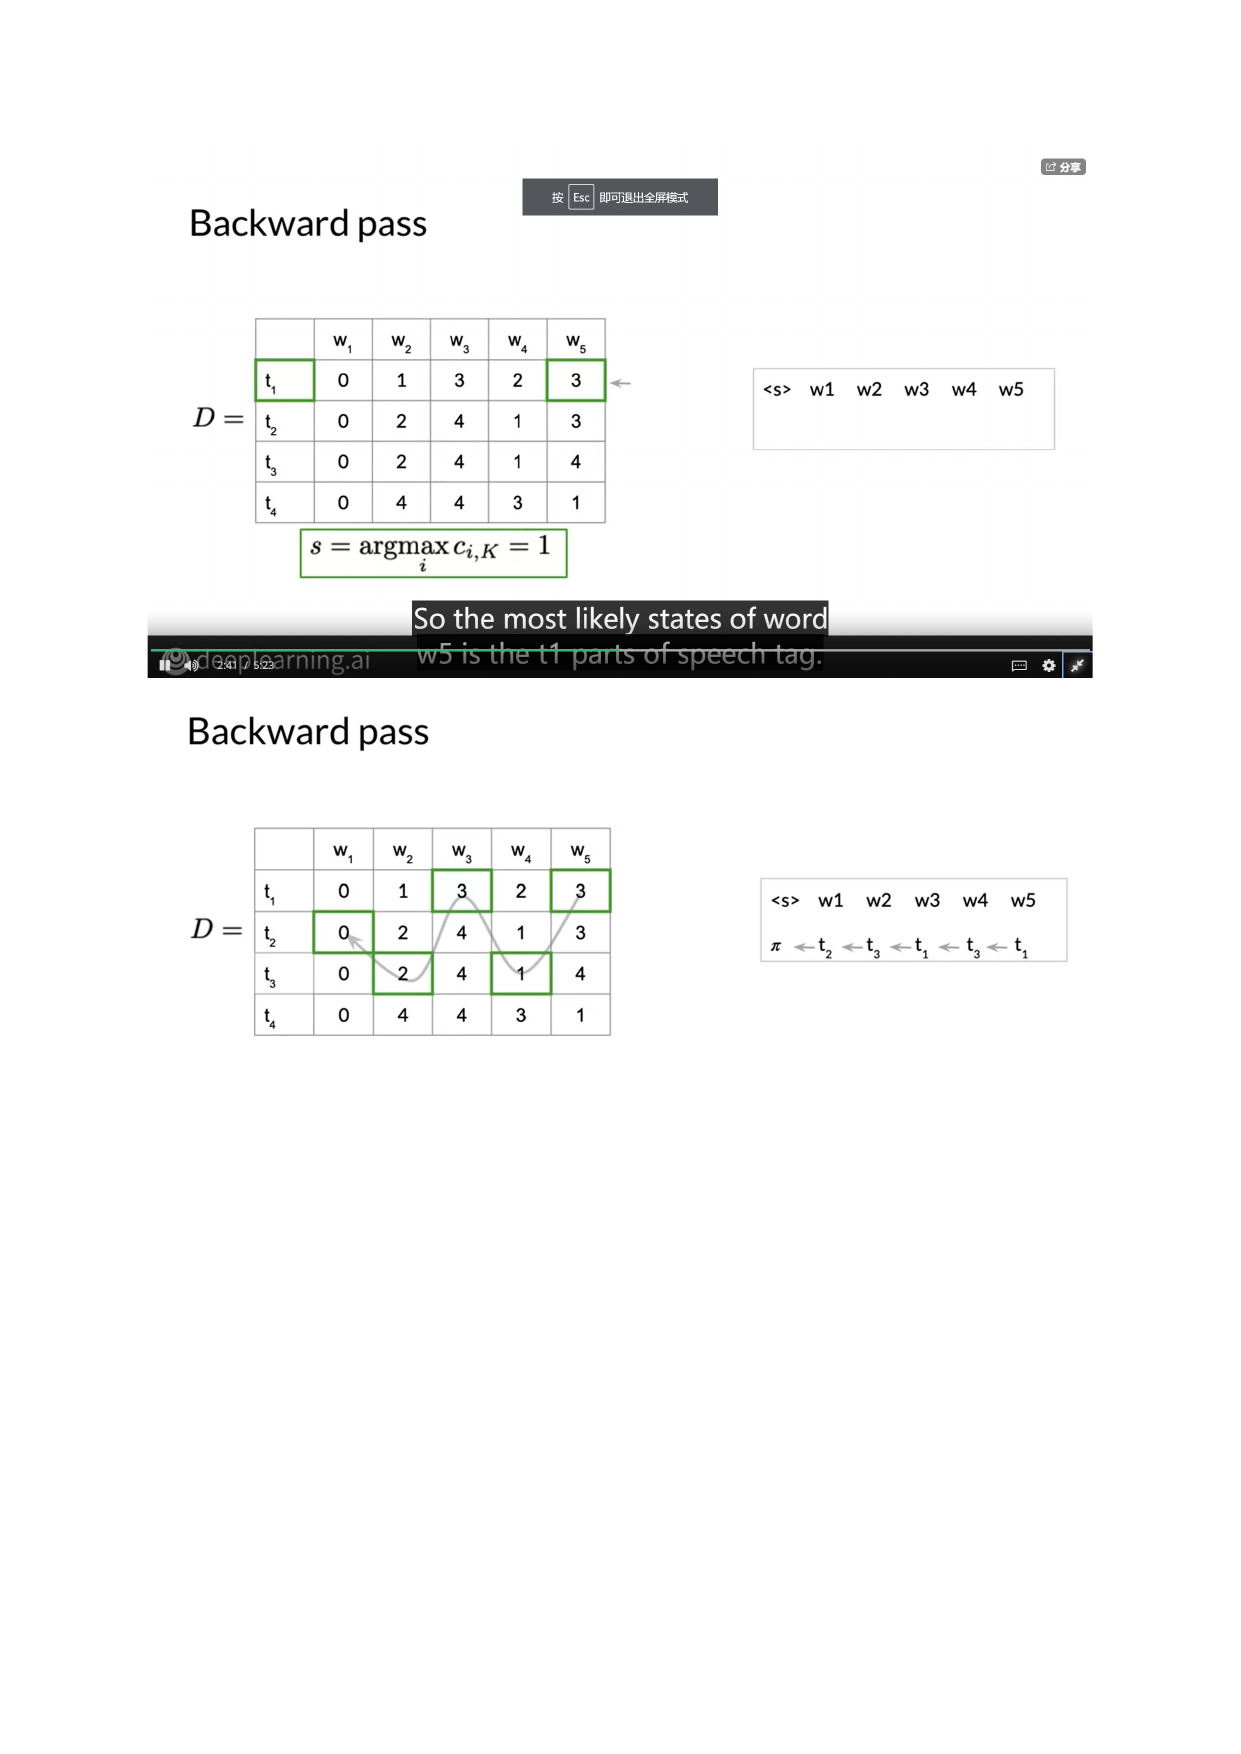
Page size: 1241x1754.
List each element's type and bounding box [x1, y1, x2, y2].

picture [147, 145, 1093, 678]
picture [147, 698, 1093, 1073]
